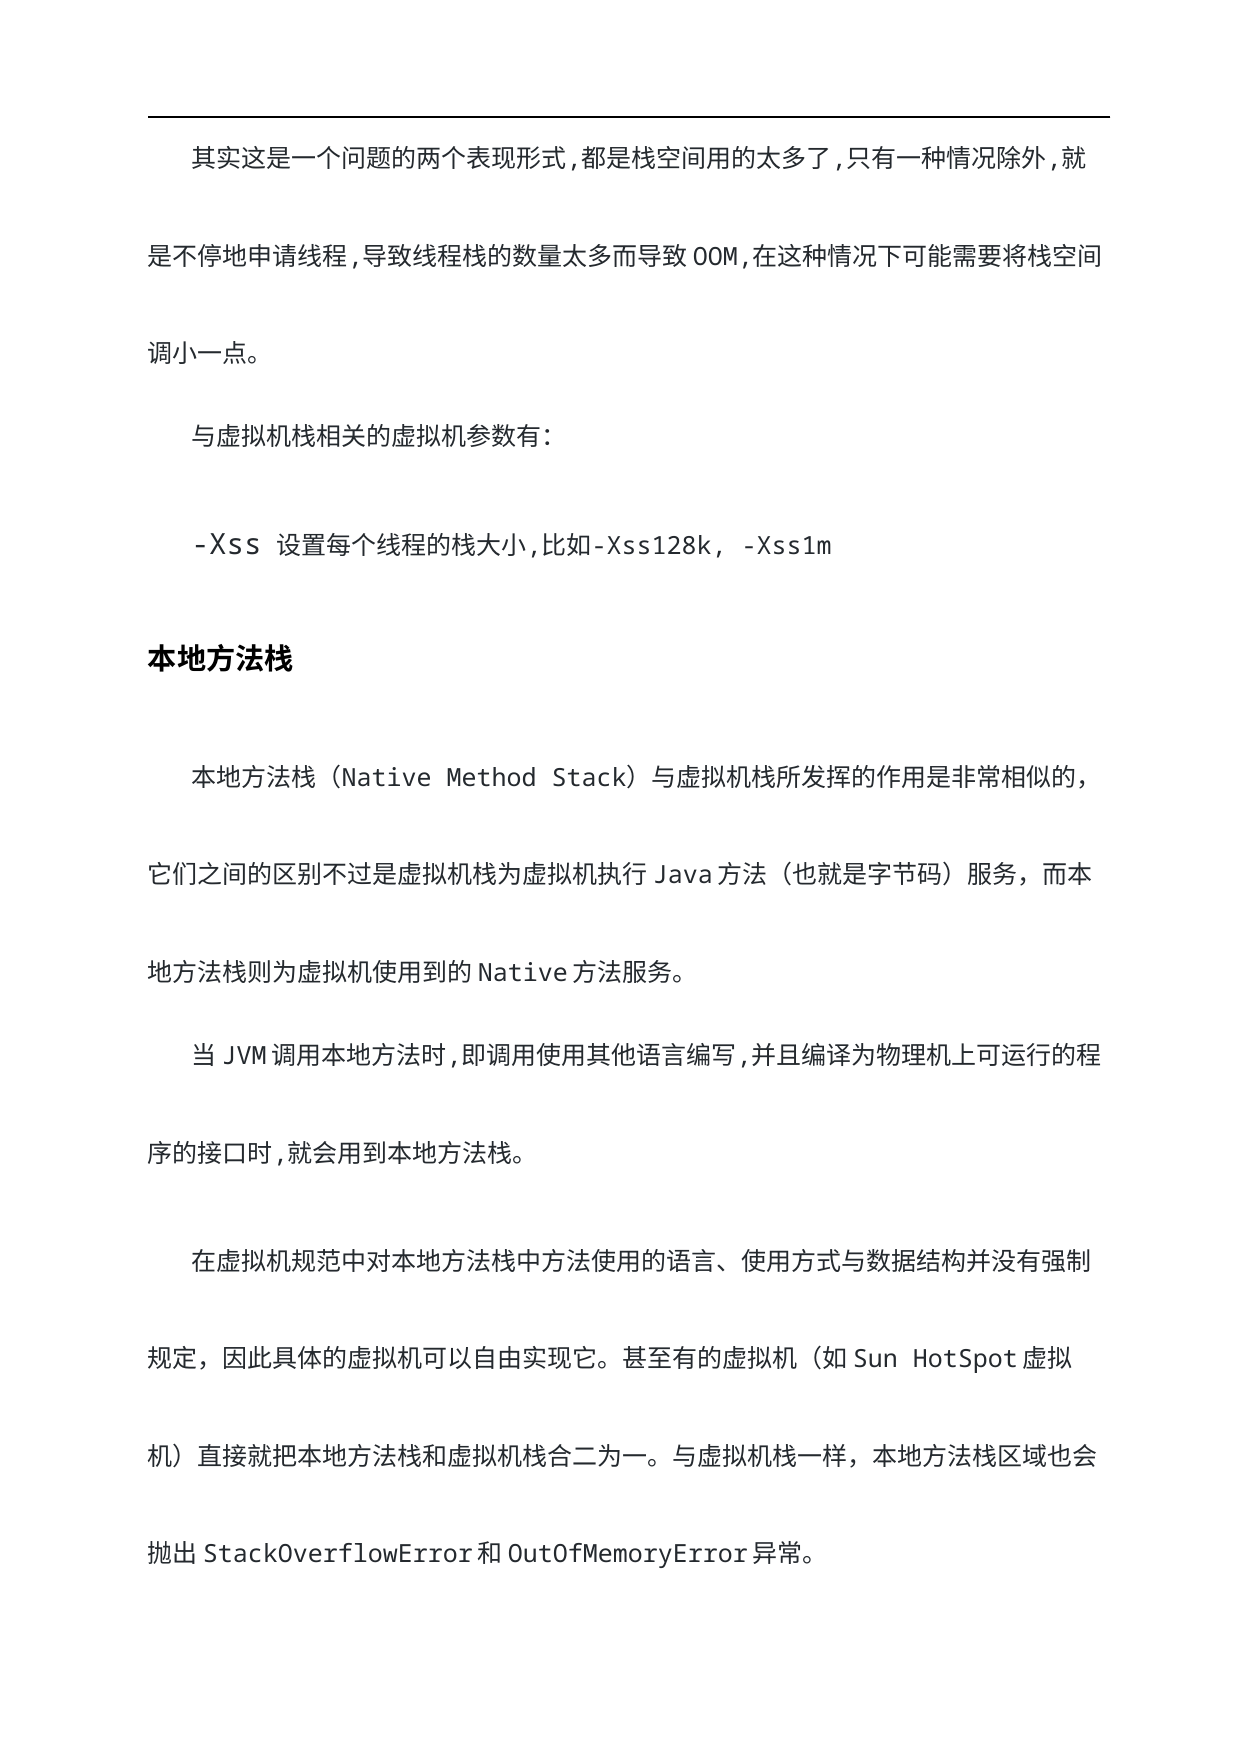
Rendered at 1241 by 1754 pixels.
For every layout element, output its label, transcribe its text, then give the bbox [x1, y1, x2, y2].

text 当JVM调用本地方法时,即调用使用其他语言编写,并且编译为物理机上可运行的程序的接口时,就会用到本地方法栈。 [148, 1021, 1110, 1184]
subtitle 本地方法栈 [148, 624, 1110, 689]
text -Xss 设置每个线程的栈大小,比如-Xss128k, -Xss1m [148, 510, 1110, 575]
text 与虚拟机栈相关的虚拟机参数有： [148, 402, 1110, 467]
text 在虚拟机规范中对本地方法栈中方法使用的语言、使用方式与数据结构并没有强制规定，因此具体的虚拟机可以自由实现它。甚至有的虚拟机（如Sun HotSpot虚拟机）直接就把本地方法栈和虚拟机栈合二为一。与虚拟机栈一样，本地方法栈区域也会抛出StackOverflowError和OutOfMemoryError异常。 [148, 1227, 1110, 1584]
text 其实这是一个问题的两个表现形式,都是栈空间用的太多了,只有一种情况除外,就是不停地申请线程,导致线程栈的数量太多而导致OOM,在这种情况下可能需要将栈空间调小一点。 [148, 124, 1110, 384]
text 本地方法栈（Native Method Stack）与虚拟机栈所发挥的作用是非常相似的，它们之间的区别不过是虚拟机栈为虚拟机执行Java方法（也就是字节码）服务，而本地方法栈则为虚拟机使用到的Native方法服务。 [148, 743, 1110, 1003]
